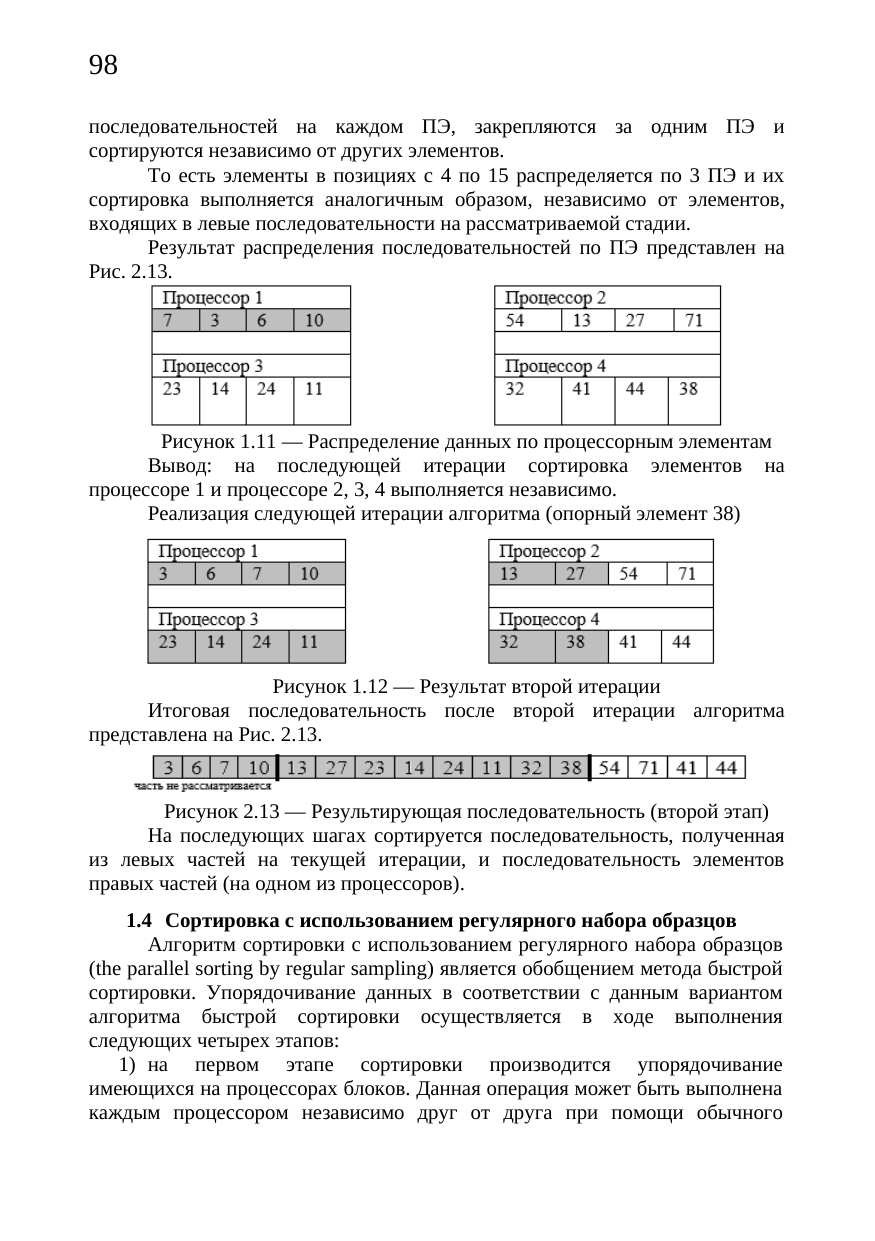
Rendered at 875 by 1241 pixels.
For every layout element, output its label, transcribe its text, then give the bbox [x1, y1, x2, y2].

text Реализация следующей итерации алгоритма (опорный элемент 38) [89, 501, 785, 525]
text Вывод: на последующей итерации сортировка элементов на процессоре 1 и процессоре 2, 3, 4 выполняется независимо. [89, 453, 785, 501]
list Сортировка с использованием регулярного набора образцов [126, 907, 785, 932]
text На последующих шагах сортируется последовательность, полученная из левых частей на текущей итерации, и последовательность элементов правых частей (на одном из процессоров). [89, 823, 785, 895]
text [89, 114, 785, 162]
text То есть элементы в позициях с 4 по 15 распределяется по 3 ПЭ и их сортировка выполняется аналогичным образом, независимо от элементов, входящих в левые последовательности на рассматриваемой стадии. [89, 162, 785, 235]
text Алгоритм сортировки с использованием регулярного набора образцов (the parallel sorting by regular sampling) является обобщением метода быстрой сортировки. Упорядочивание данных в соответствии с данным вариантом алгоритма быстрой сортировки осуществляется в ходе выполнения следующих четырех этапов: [89, 932, 783, 1052]
text Рисунок 1.11 — Распределение данных по процессорным элементам [89, 429, 785, 453]
picture [147, 282, 728, 429]
picture [120, 746, 754, 799]
text Рисунок 1.12 — Результат второй итерации [89, 674, 785, 698]
picture [143, 531, 731, 674]
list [89, 1052, 783, 1124]
text Рисунок 2.13 — Результирующая последовательность (второй этап) [89, 799, 785, 823]
text Результат распределения последовательностей по ПЭ представлен на Рис. 2.13. [89, 235, 785, 283]
text Итоговая последовательность после второй итерации алгоритма представлена на Рис. 2.13. [89, 698, 785, 746]
